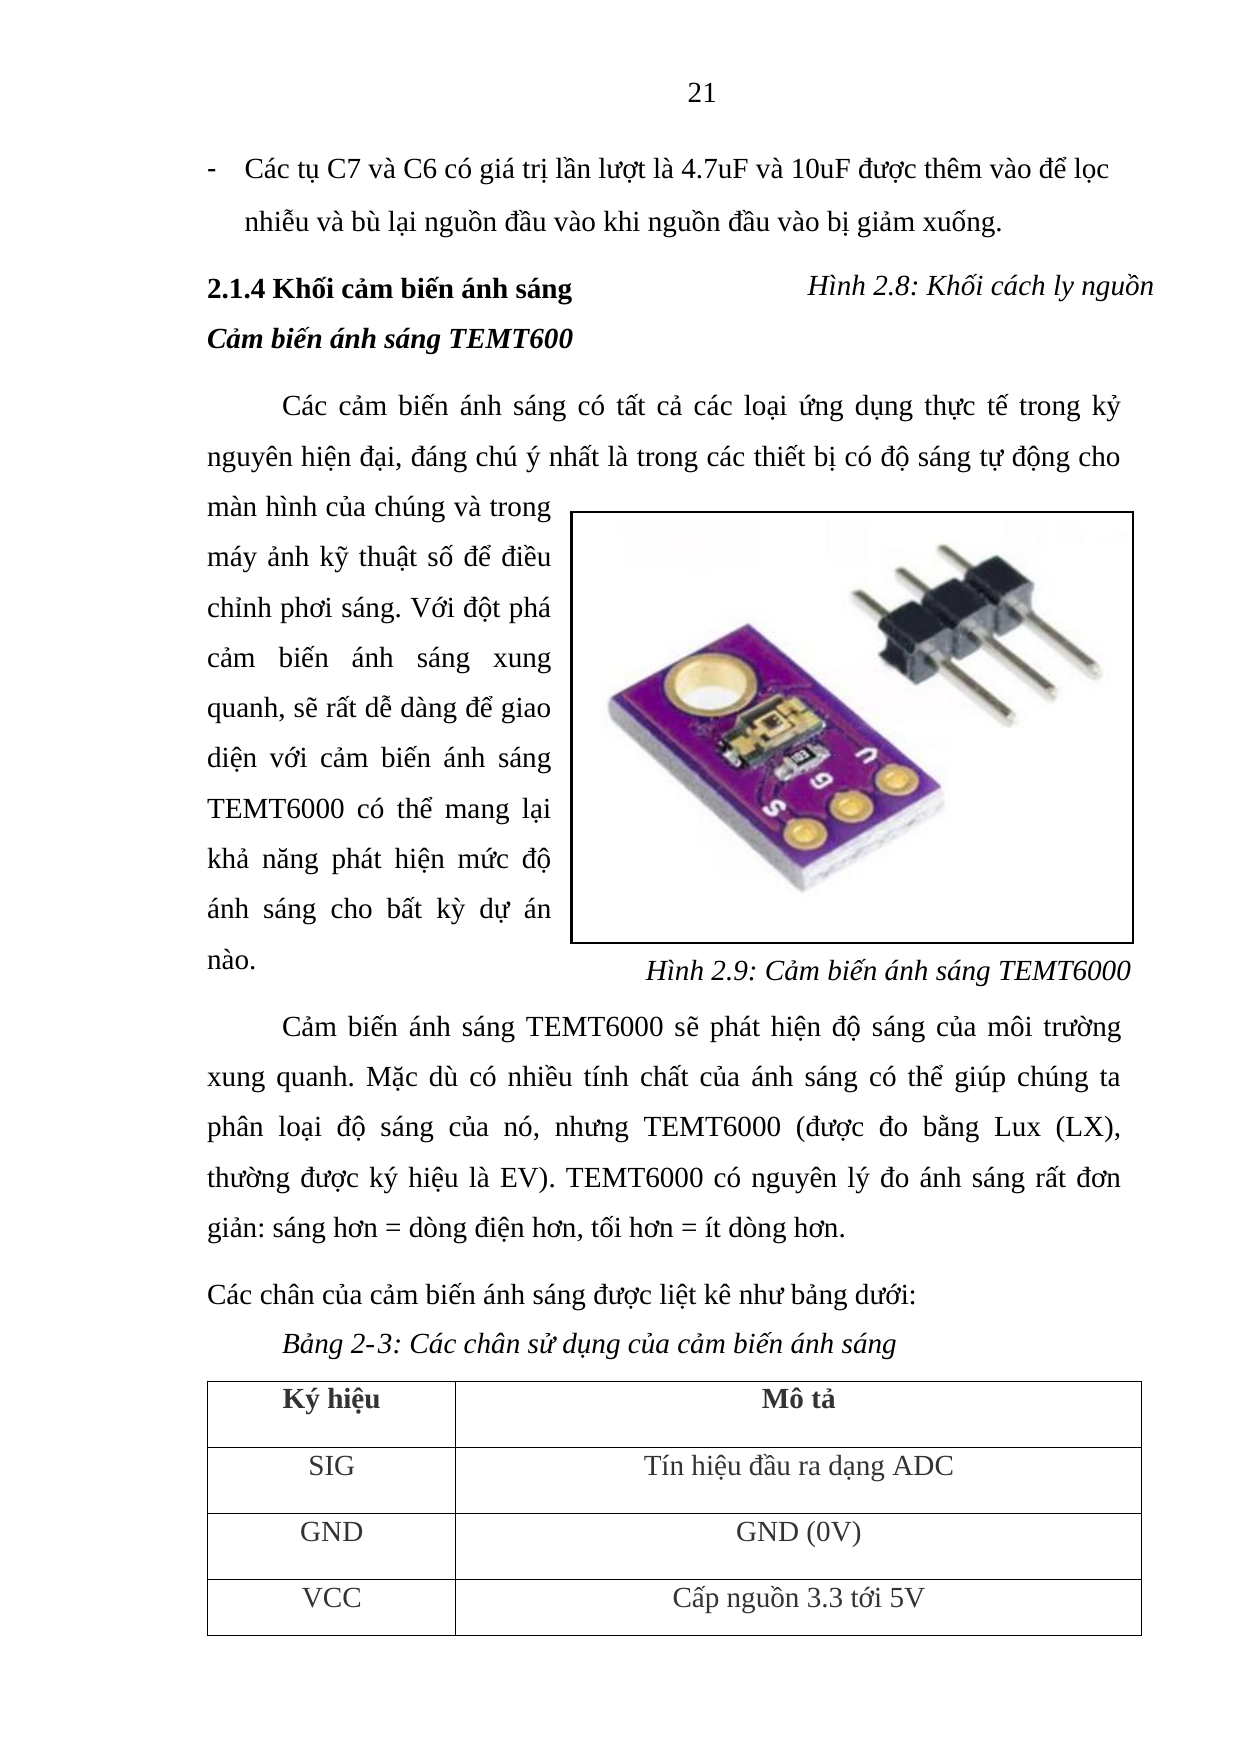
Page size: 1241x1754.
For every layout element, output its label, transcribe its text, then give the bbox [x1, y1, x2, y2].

table_cell GND (0V) [456, 1514, 1141, 1579]
table_cell SIG [208, 1448, 455, 1513]
text Bảng 2-3: Các chân sử dụng của cảm biến ánh sáng [207, 1326, 1122, 1360]
list Các tụ C7 và C6 có giá trị lần lượt là 4.7uF và 10uF được thêm vào để lọc nhiễu và bù lại nguồn đầu vào khi nguồn đầu vào bị giảm xuống. [207, 148, 1122, 238]
text Cảm biến ánh sáng TEMT6000 sẽ phát hiện độ sáng của môi trường xung quanh. Mặc dù có nhiều tính chất của ánh sáng có thể giúp chúng ta phân loại độ sáng của nó, nhưng TEMT6000 (được đo bằng Lux (LX), thường được ký hiệu là EV). TEMT6000 có nguyên lý đo ánh sáng rất đơn giản: sáng hơn = dòng điện hơn, tối hơn = ít dòng hơn. [207, 1009, 1122, 1244]
picture [573, 513, 1132, 942]
subtitle Khối cảm biến ánh sáng [207, 271, 1122, 305]
text Các chân của cảm biến ánh sáng được liệt kê như bảng dưới: [207, 1277, 1122, 1311]
table_cell Tín hiệu đầu ra dạng ADC [456, 1448, 1141, 1513]
table_header Mô tả [456, 1382, 1141, 1447]
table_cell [456, 1580, 1141, 1635]
table_header Ký hiệu [208, 1382, 455, 1447]
text Cảm biến ánh sáng TEMT600 [207, 321, 1122, 355]
table_cell GND [208, 1514, 455, 1579]
table_cell VCC [208, 1580, 455, 1635]
